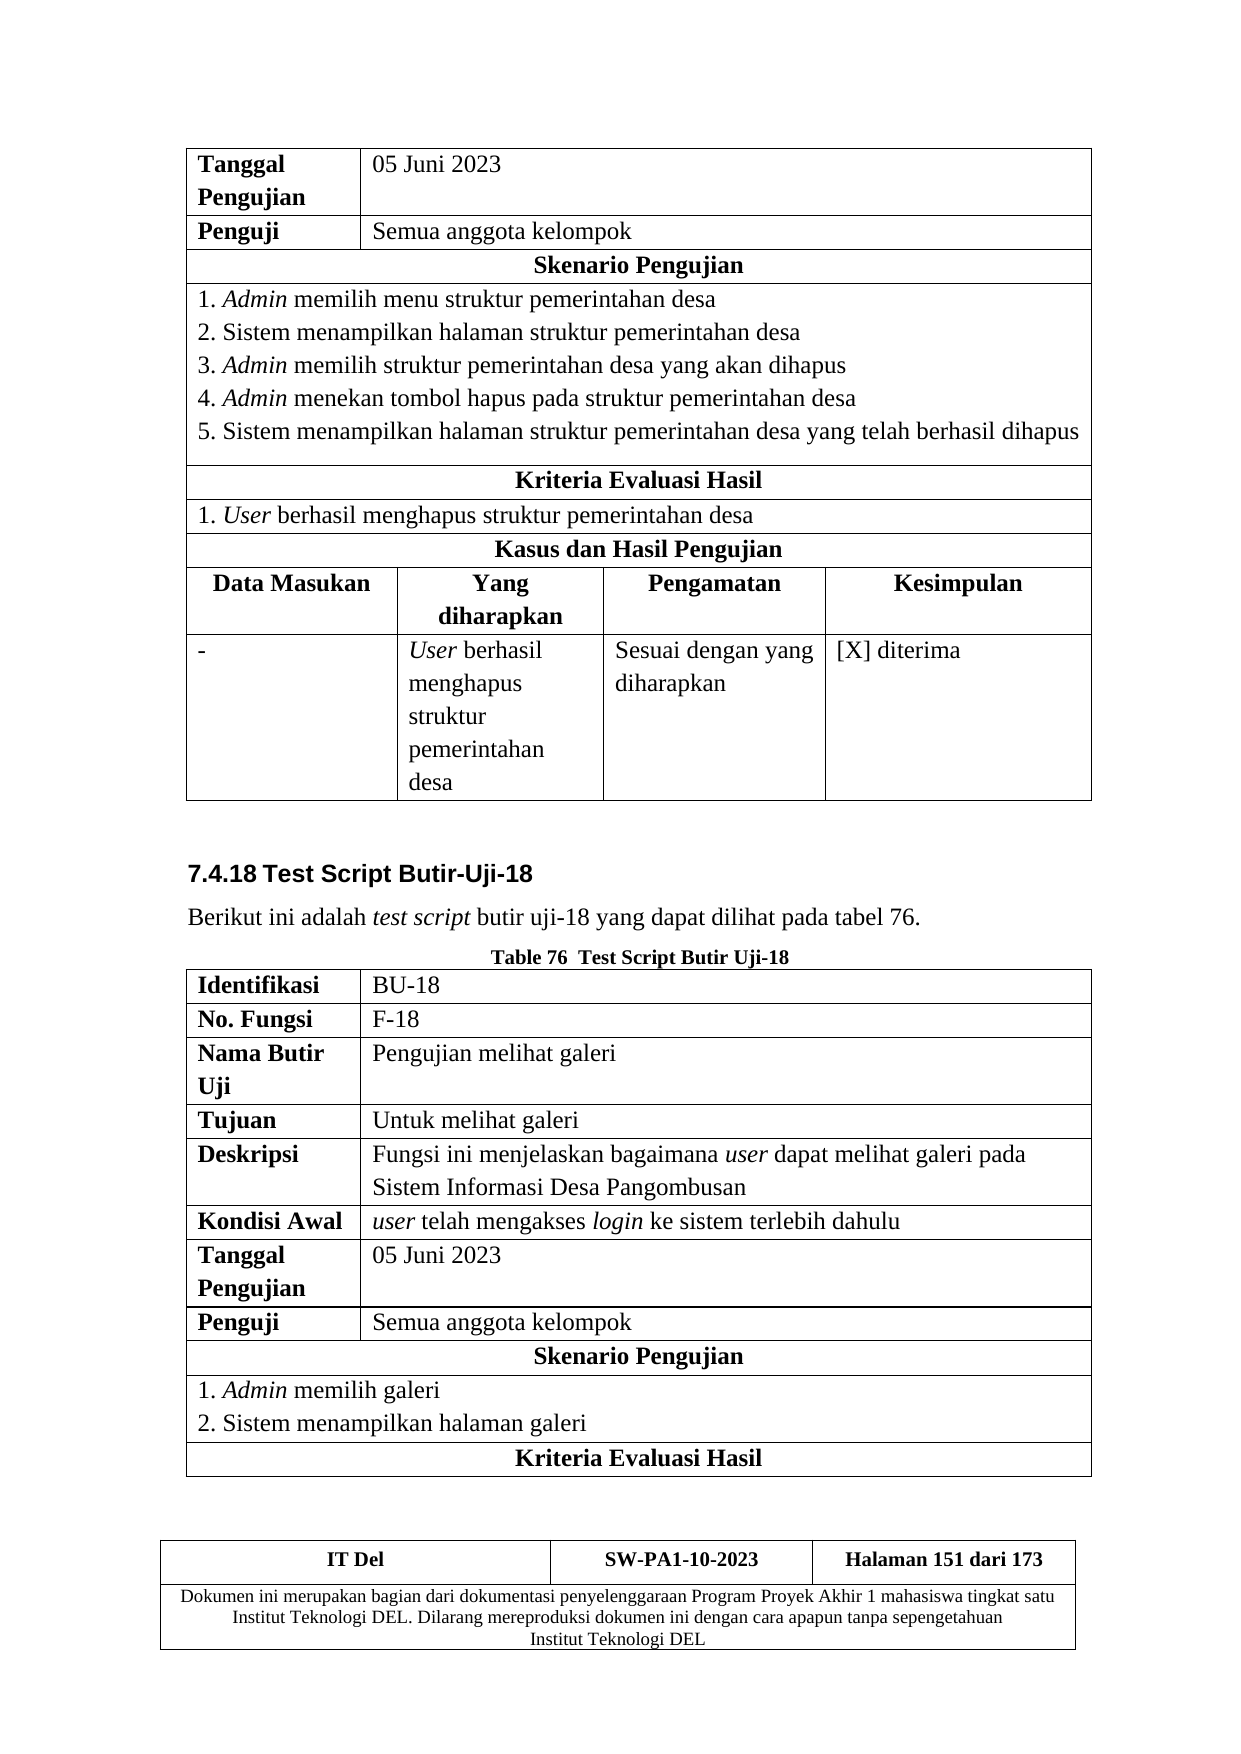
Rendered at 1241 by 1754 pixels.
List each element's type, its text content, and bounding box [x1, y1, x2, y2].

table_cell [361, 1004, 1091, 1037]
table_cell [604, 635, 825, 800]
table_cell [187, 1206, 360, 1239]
text Table 76 Test Script Butir Uji-18 [187, 945, 1092, 969]
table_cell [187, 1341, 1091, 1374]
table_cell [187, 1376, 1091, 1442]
text Berikut ini adalah test script butir uji-18 yang dapat dilihat pada tabel 76. [187, 902, 1092, 930]
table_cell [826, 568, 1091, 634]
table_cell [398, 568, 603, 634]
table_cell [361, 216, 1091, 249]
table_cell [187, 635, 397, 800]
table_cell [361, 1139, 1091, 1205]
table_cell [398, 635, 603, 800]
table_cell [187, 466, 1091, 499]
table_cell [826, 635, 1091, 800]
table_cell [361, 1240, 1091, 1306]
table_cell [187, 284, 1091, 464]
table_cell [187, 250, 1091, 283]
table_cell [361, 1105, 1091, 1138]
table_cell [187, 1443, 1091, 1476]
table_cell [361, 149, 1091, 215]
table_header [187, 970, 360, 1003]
list Test Script Butir-Uji-18 [187, 858, 1092, 887]
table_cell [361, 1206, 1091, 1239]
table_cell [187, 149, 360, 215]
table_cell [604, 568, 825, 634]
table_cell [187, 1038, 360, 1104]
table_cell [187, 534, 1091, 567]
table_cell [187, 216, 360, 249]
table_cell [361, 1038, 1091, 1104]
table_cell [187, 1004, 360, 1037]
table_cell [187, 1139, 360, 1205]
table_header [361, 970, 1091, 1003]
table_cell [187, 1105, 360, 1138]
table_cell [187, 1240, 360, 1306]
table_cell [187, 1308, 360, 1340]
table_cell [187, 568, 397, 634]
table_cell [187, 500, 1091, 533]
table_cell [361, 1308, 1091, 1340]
